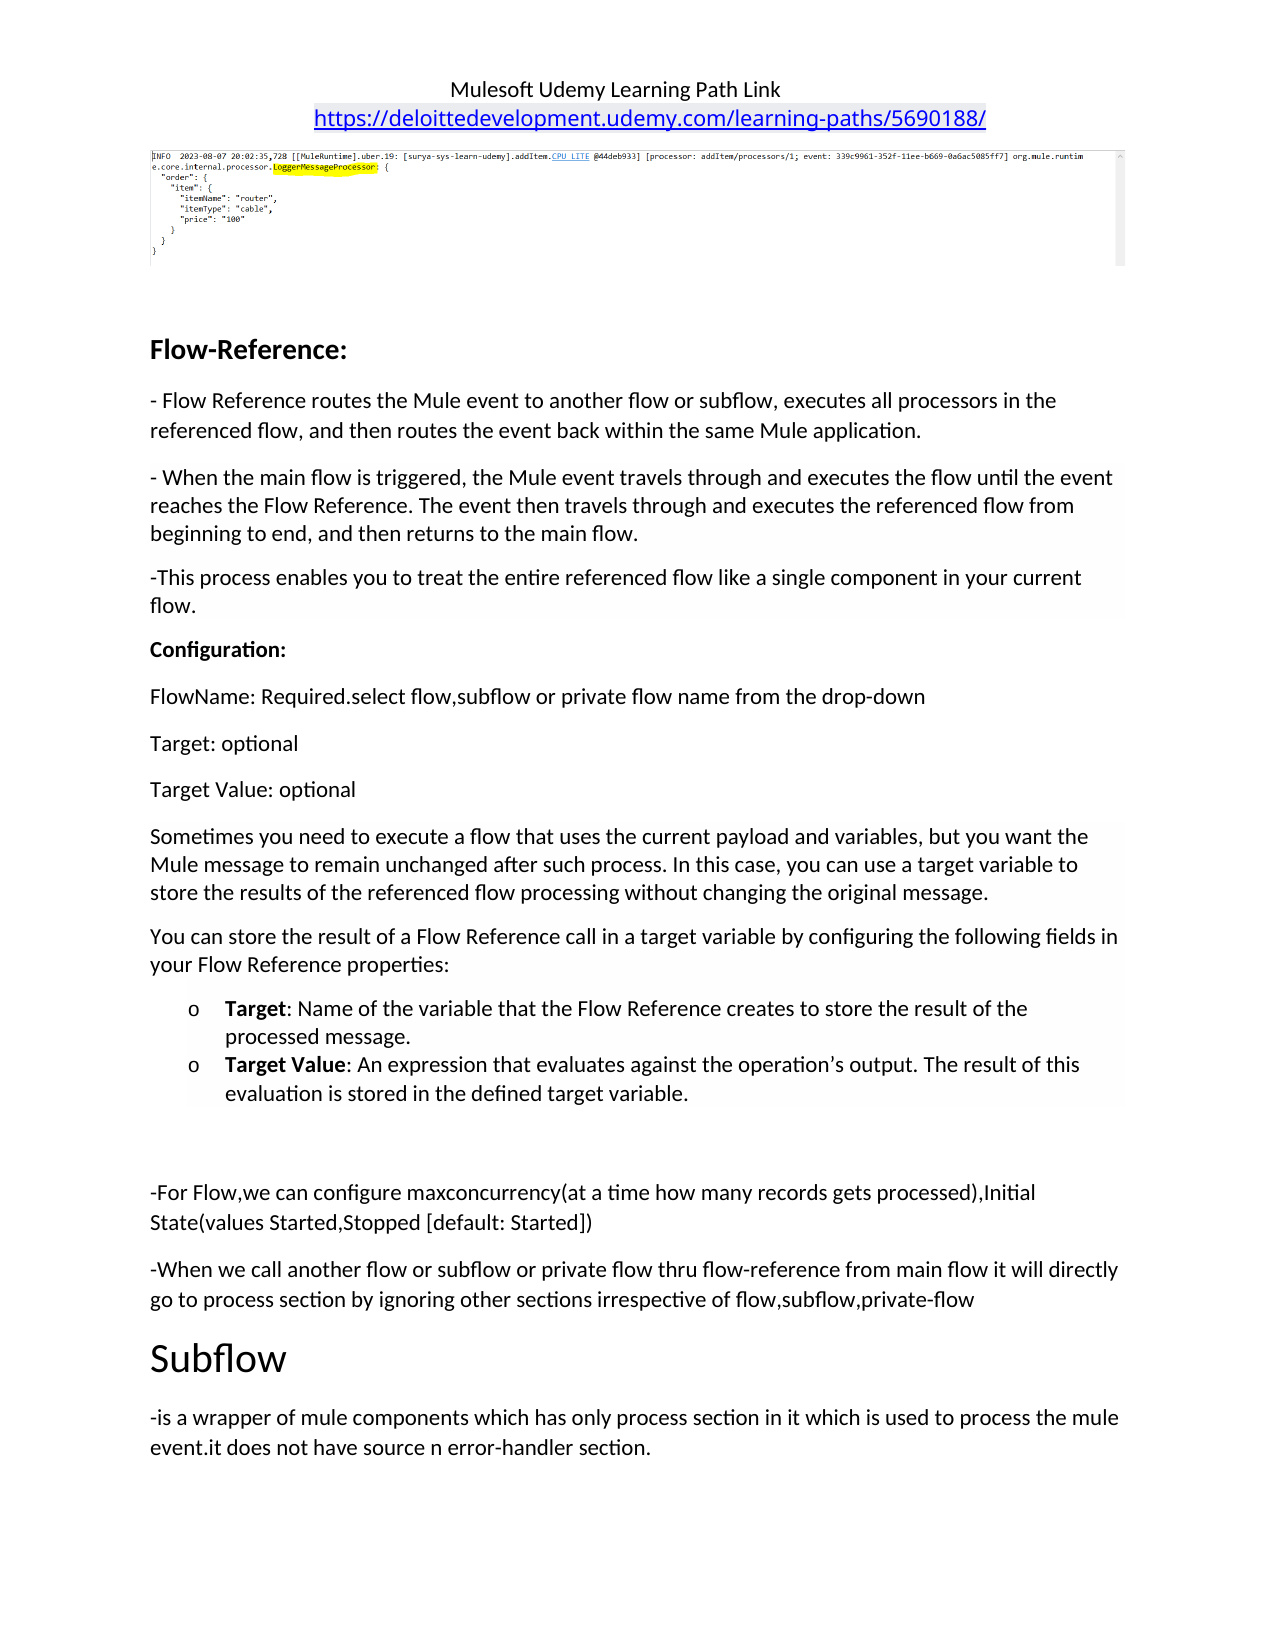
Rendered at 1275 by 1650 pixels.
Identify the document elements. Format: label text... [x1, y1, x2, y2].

text Subflow [150, 1332, 1125, 1383]
text Configuration: [150, 635, 1125, 663]
text You can store the result of a Flow Reference call in a target variable by configuring the following fields in your Flow Reference properties: [150, 922, 1125, 978]
text -For Flow,we can configure maxconcurrency(at a time how many records gets processed),Initial State(values Started,Stopped [default: Started]) [150, 1178, 1125, 1236]
text - When the main flow is triggered, the Mule event travels through and executes the flow until the event reaches the Flow Reference. The event then travels through and executes the referenced flow from beginning to end, and then returns to the main flow. [150, 463, 1125, 548]
text FlowName: Required.select flow,subflow or private flow name from the drop-down [150, 682, 1125, 710]
picture [150, 150, 1125, 266]
list Target Value: An expression that evaluates against the operation’s output. The result of this evaluation is stored in the defined target variable. [187, 1050, 1125, 1107]
list Target: Name of the variable that the Flow Reference creates to store the result of the processed message. [187, 994, 1125, 1050]
text Target Value: optional [150, 776, 1125, 803]
text -is a wrapper of mule components which has only process section in it which is used to process the mule event.it does not have source n error-handler section. [150, 1403, 1125, 1462]
text Flow-Reference: [150, 331, 1125, 367]
text -When we call another flow or subflow or private flow thru flow-reference from main flow it will directly go to process section by ignoring other sections irrespective of flow,subflow,private-flow [150, 1255, 1125, 1313]
text -This process enables you to treat the entire referenced flow like a single component in your current flow. [150, 563, 1125, 619]
text Sometimes you need to execute a flow that uses the current payload and variables, but you want the Mule message to remain unchanged after such process. In this case, you can use a target variable to store the results of the referenced flow processing without changing the original message. [150, 822, 1125, 906]
text - Flow Reference routes the Mule event to another flow or subflow, executes all processors in the referenced flow, and then routes the event back within the same Mule application. [150, 386, 1125, 445]
text Target: optional [150, 729, 1125, 757]
